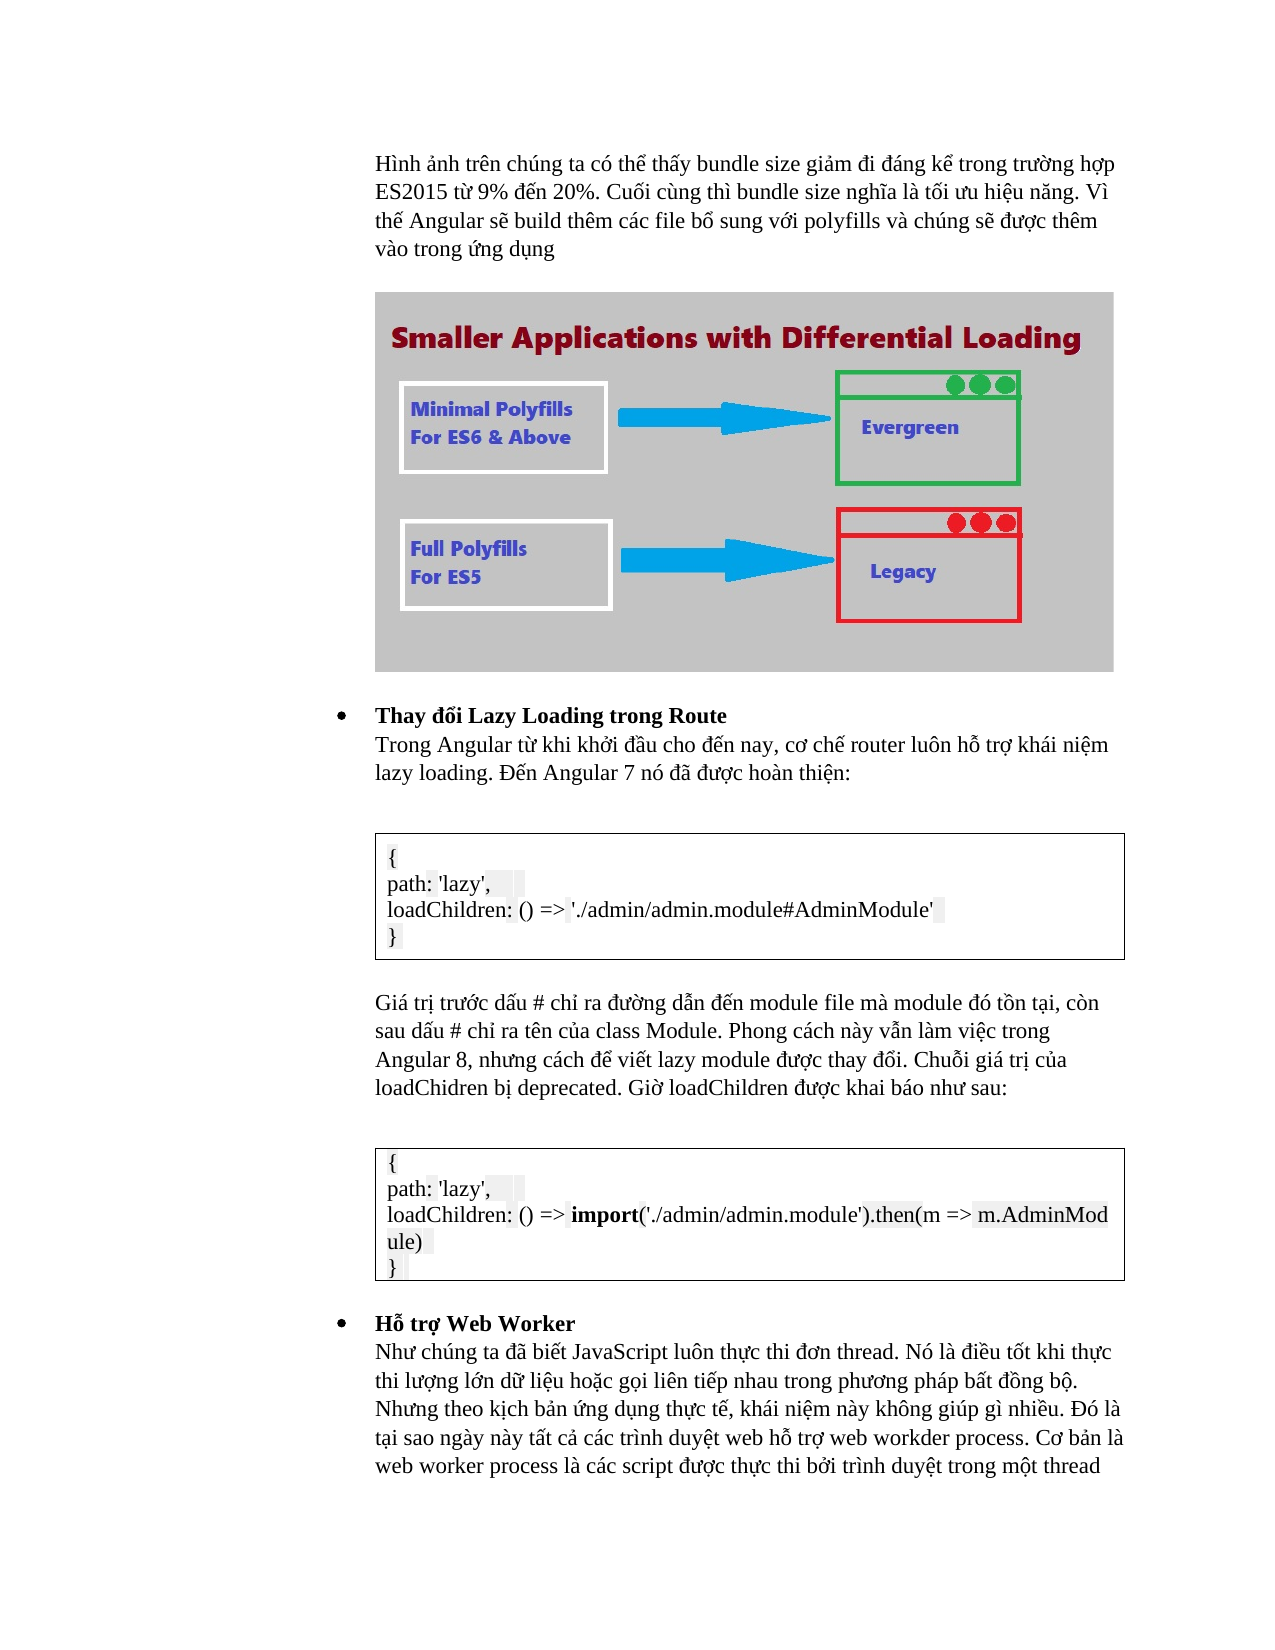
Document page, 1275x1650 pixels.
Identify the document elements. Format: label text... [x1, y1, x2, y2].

table_header { path: 'lazy', loadChildren: () => './admin/admin.module#AdminModule' } [376, 834, 1124, 959]
picture [375, 292, 1114, 672]
list Hình ảnh trên chúng ta có thể thấy bundle size giảm đi đáng kể trong trường hợp ES2015 từ 9% đến 20%. Cuối cùng thì bundle size nghĩa là tối ưu hiệu năng. Vì thế Angular sẽ build thêm các file bổ sung với polyfills và chúng sẽ được thêm vào trong ứng dụng [375, 150, 1125, 262]
list Thay đổi Lazy Loading trong Route [337, 702, 1125, 729]
list Trong Angular từ khi khởi đầu cho đến nay, cơ chế router luôn hỗ trợ khái niệm lazy loading. Đến Angular 7 nó đã được hoàn thiện: [375, 731, 1125, 786]
table_header { path: 'lazy', loadChildren: () => import('./admin/admin.module').then(m => m.AdminModule) } [376, 1149, 1124, 1280]
list Giá trị trước dấu # chỉ ra đường dẫn đến module file mà module đó tồn tại, còn sau dấu # chỉ ra tên của class Module. Phong cách này vẫn làm việc trong Angular 8, nhưng cách để viết lazy module được thay đổi. Chuỗi giá trị của loadChidren bị deprecated. Giờ loadChildren được khai báo như sau: [375, 989, 1125, 1100]
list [337, 1310, 1125, 1478]
